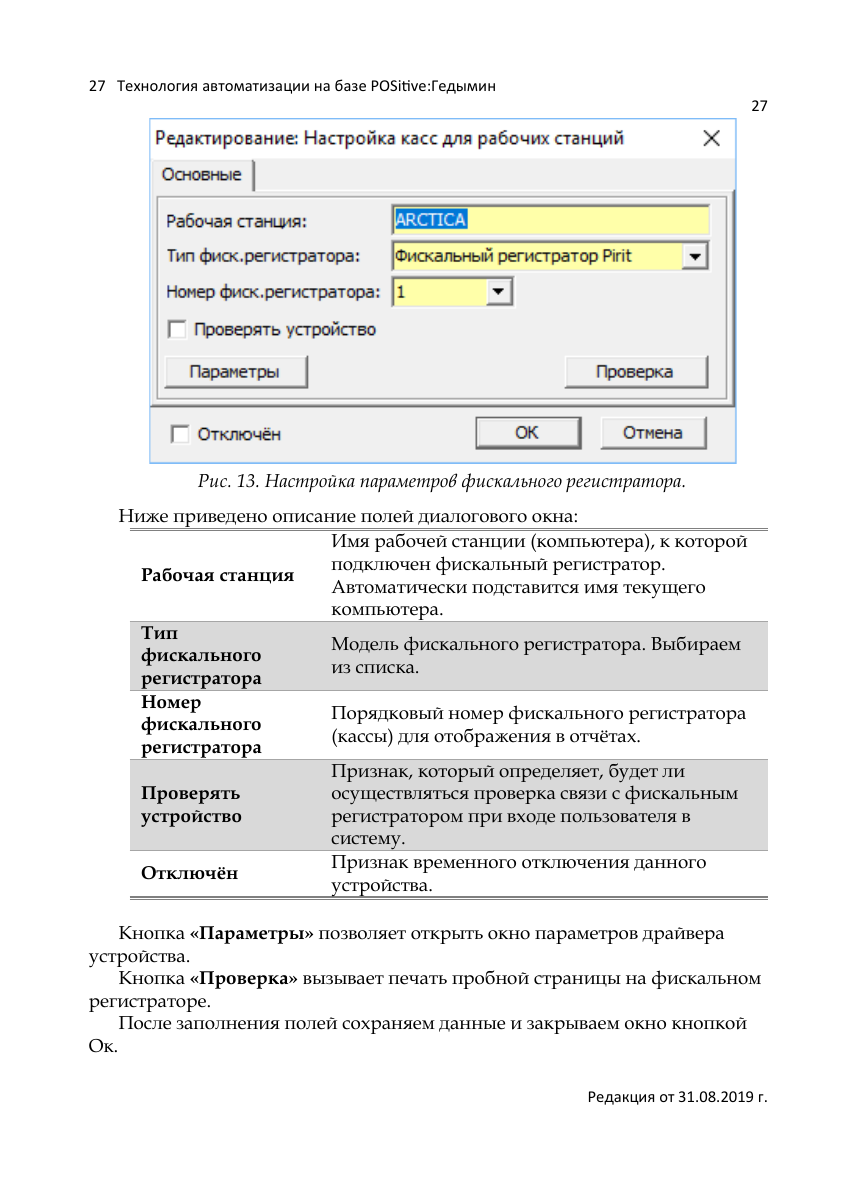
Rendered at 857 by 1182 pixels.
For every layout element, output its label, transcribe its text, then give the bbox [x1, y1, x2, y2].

table_cell Порядковый номер фискального регистратора (кассы) для отображения в отчётах. [320, 691, 768, 759]
table_cell Проверять устройство [130, 760, 320, 850]
table_cell Отключён [130, 851, 320, 896]
table_cell Признак временного отключения данного устройства. [320, 851, 768, 896]
table_cell Тип фискального регистратора [130, 622, 320, 690]
text Кнопка «Проверка» вызывает печать пробной страницы на фискальном регистраторе. [89, 967, 768, 1012]
table_cell Признак, который определяет, будет ли осуществляться проверка связи с фискальным регистратором при входе пользователя в систему. [320, 760, 768, 850]
text Рис. 13. Настройка параметров фискального регистратора. [89, 470, 768, 492]
table_cell Модель фискального регистратора. Выбираем из списка. [320, 622, 768, 690]
text После заполнения полей сохраняем данные и закрываем окно кнопкой Ок. [89, 1012, 768, 1058]
table_cell Номер фискального регистратора [130, 691, 320, 759]
picture [149, 118, 737, 464]
text Ниже приведено описание полей диалогового окна: [89, 505, 768, 527]
table_header Рабочая станция [130, 531, 320, 621]
table_header Имя рабочей станции (компьютера), к которой подключен фискальный регистратор. Автоматически подставится имя текущего компьютера. [320, 531, 768, 621]
text Кнопка «Параметры» позволяет открыть окно параметров драйвера устройства. [89, 922, 768, 967]
